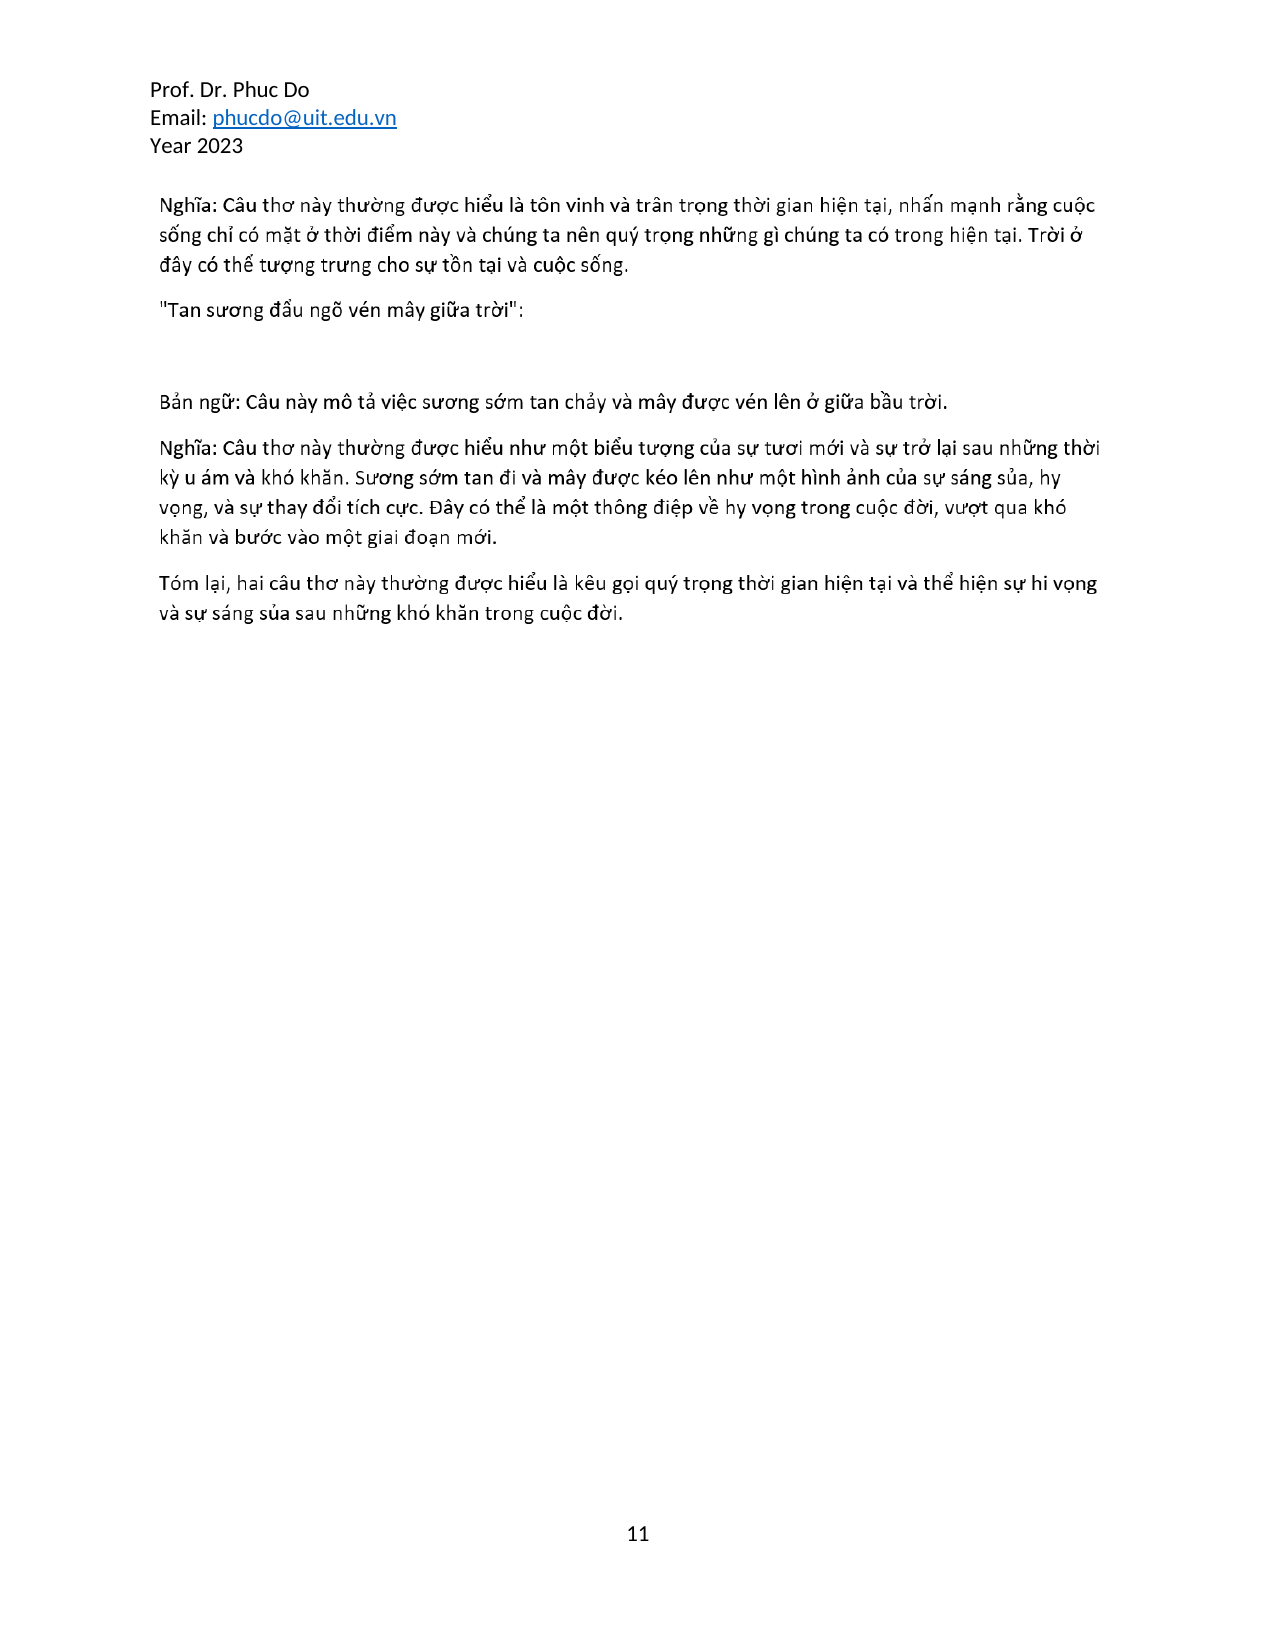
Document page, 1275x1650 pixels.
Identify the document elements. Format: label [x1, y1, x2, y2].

picture [150, 187, 1125, 639]
